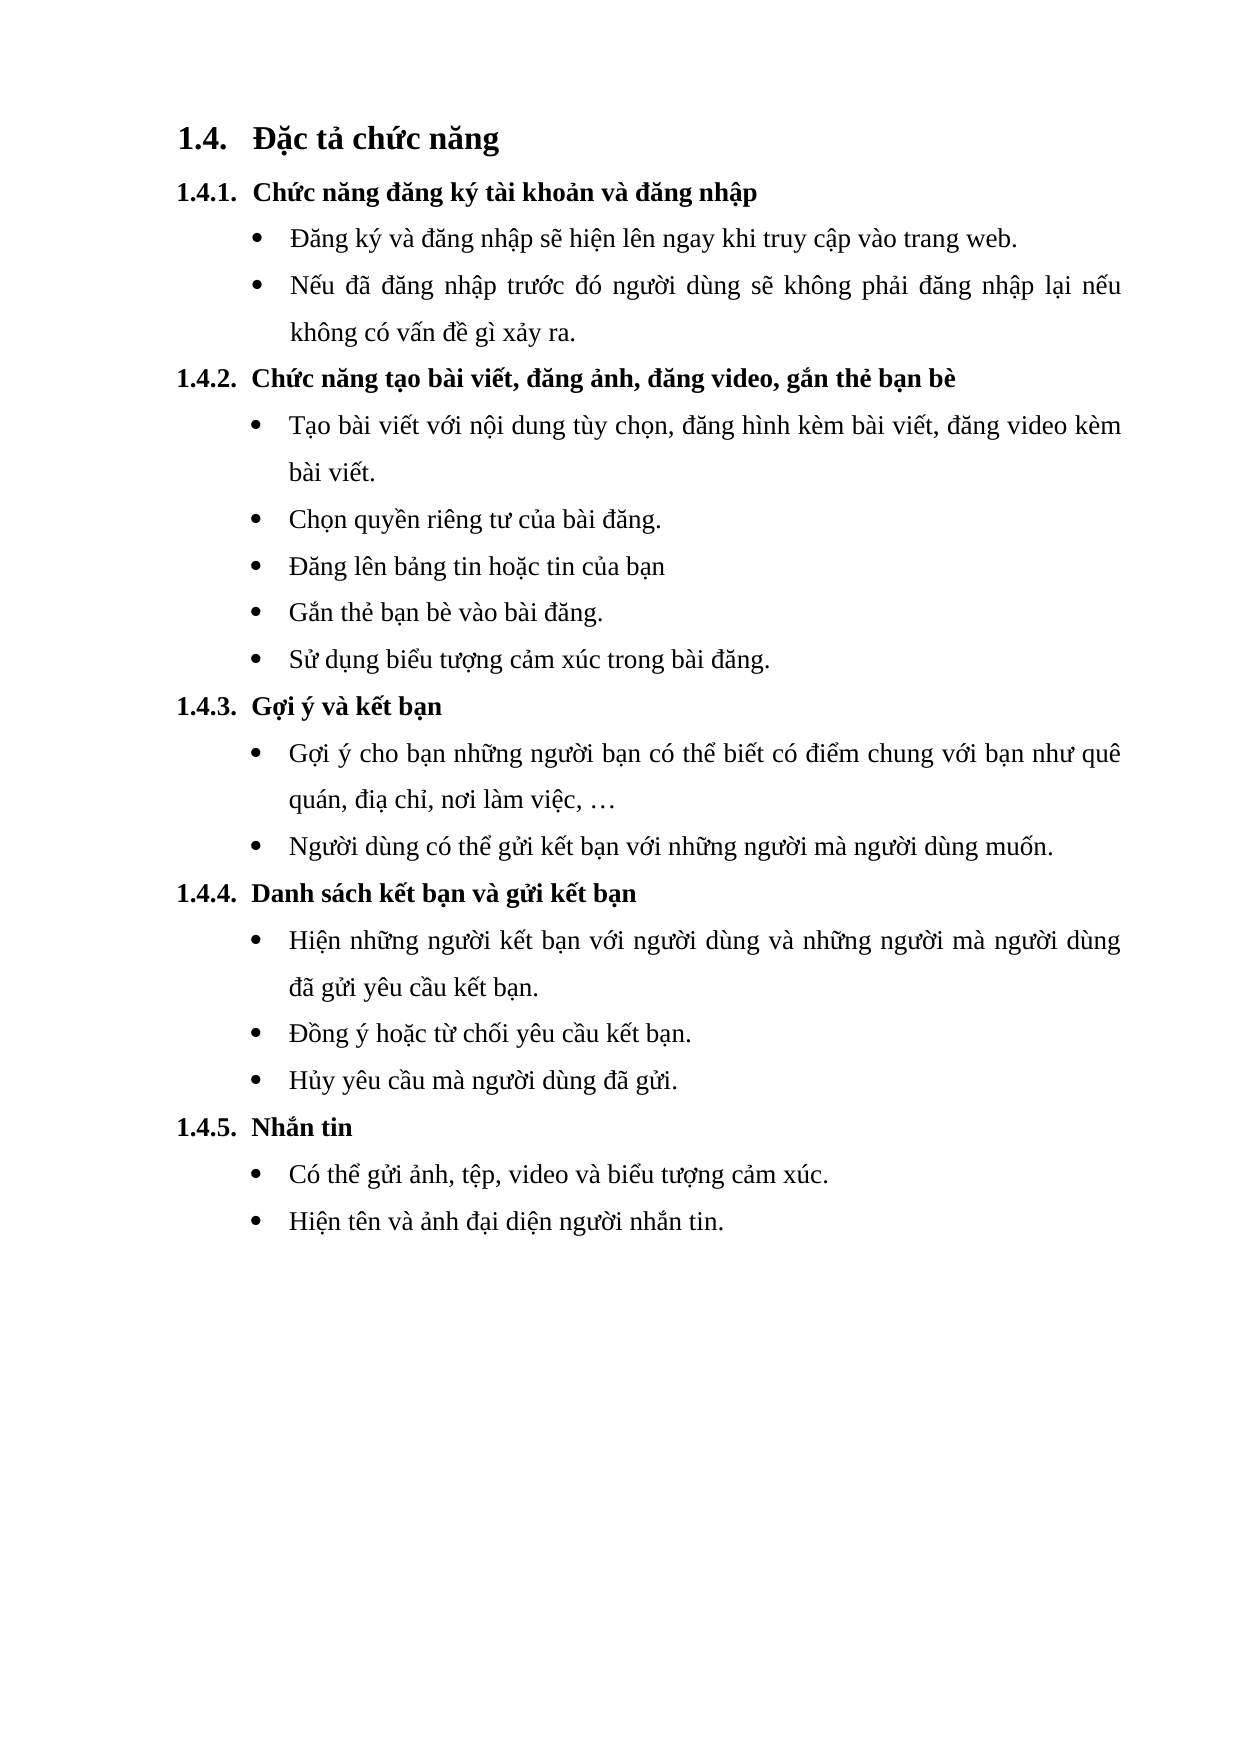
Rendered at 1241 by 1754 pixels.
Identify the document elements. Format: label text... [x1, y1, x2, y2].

list Hiện tên và ảnh đại diện người nhắn tin. [251, 1204, 1122, 1236]
list Đặc tả chức năng [177, 118, 1122, 156]
list Tạo bài viết với nội dung tùy chọn, đăng hình kèm bài viết, đăng video kèm bài viết. [251, 409, 1122, 487]
list Gợi ý cho bạn những người bạn có thể biết có điểm chung với bạn như quê quán, điạ chỉ, nơi làm việc, … [251, 737, 1122, 815]
list Nếu đã đăng nhập trước đó người dùng sẽ không phải đăng nhập lại nếu không có vấn đề gì xảy ra. [252, 269, 1122, 347]
list Gắn thẻ bạn bè vào bài đăng. [251, 596, 1122, 628]
list Sử dụng biểu tượng cảm xúc trong bài đăng. [251, 643, 1122, 674]
list Đăng lên bảng tin hoặc tin của bạn [251, 549, 1122, 581]
list Hiện những người kết bạn với người dùng và những người mà người dùng đã gửi yêu cầu kết bạn. [251, 924, 1122, 1002]
list Có thể gửi ảnh, tệp, video và biểu tượng cảm xúc. [251, 1158, 1122, 1189]
list Chức năng đăng ký tài khoản và đăng nhập [176, 176, 1122, 207]
list Hủy yêu cầu mà người dùng đã gửi. [251, 1064, 1122, 1095]
list Nhắn tin [176, 1111, 1122, 1142]
list Chức năng tạo bài viết, đăng ảnh, đăng video, gắn thẻ bạn bè [176, 363, 1122, 394]
list Chọn quyền riêng tư của bài đăng. [251, 503, 1122, 534]
list Đăng ký và đăng nhập sẽ hiện lên ngay khi truy cập vào trang web. [252, 222, 1122, 253]
list Người dùng có thể gửi kết bạn với những người mà người dùng muốn. [251, 830, 1122, 862]
list Gợi ý và kết bạn [176, 690, 1122, 721]
list Đồng ý hoặc từ chối yêu cầu kết bạn. [251, 1017, 1122, 1048]
list Danh sách kết bạn và gửi kết bạn [176, 877, 1122, 908]
